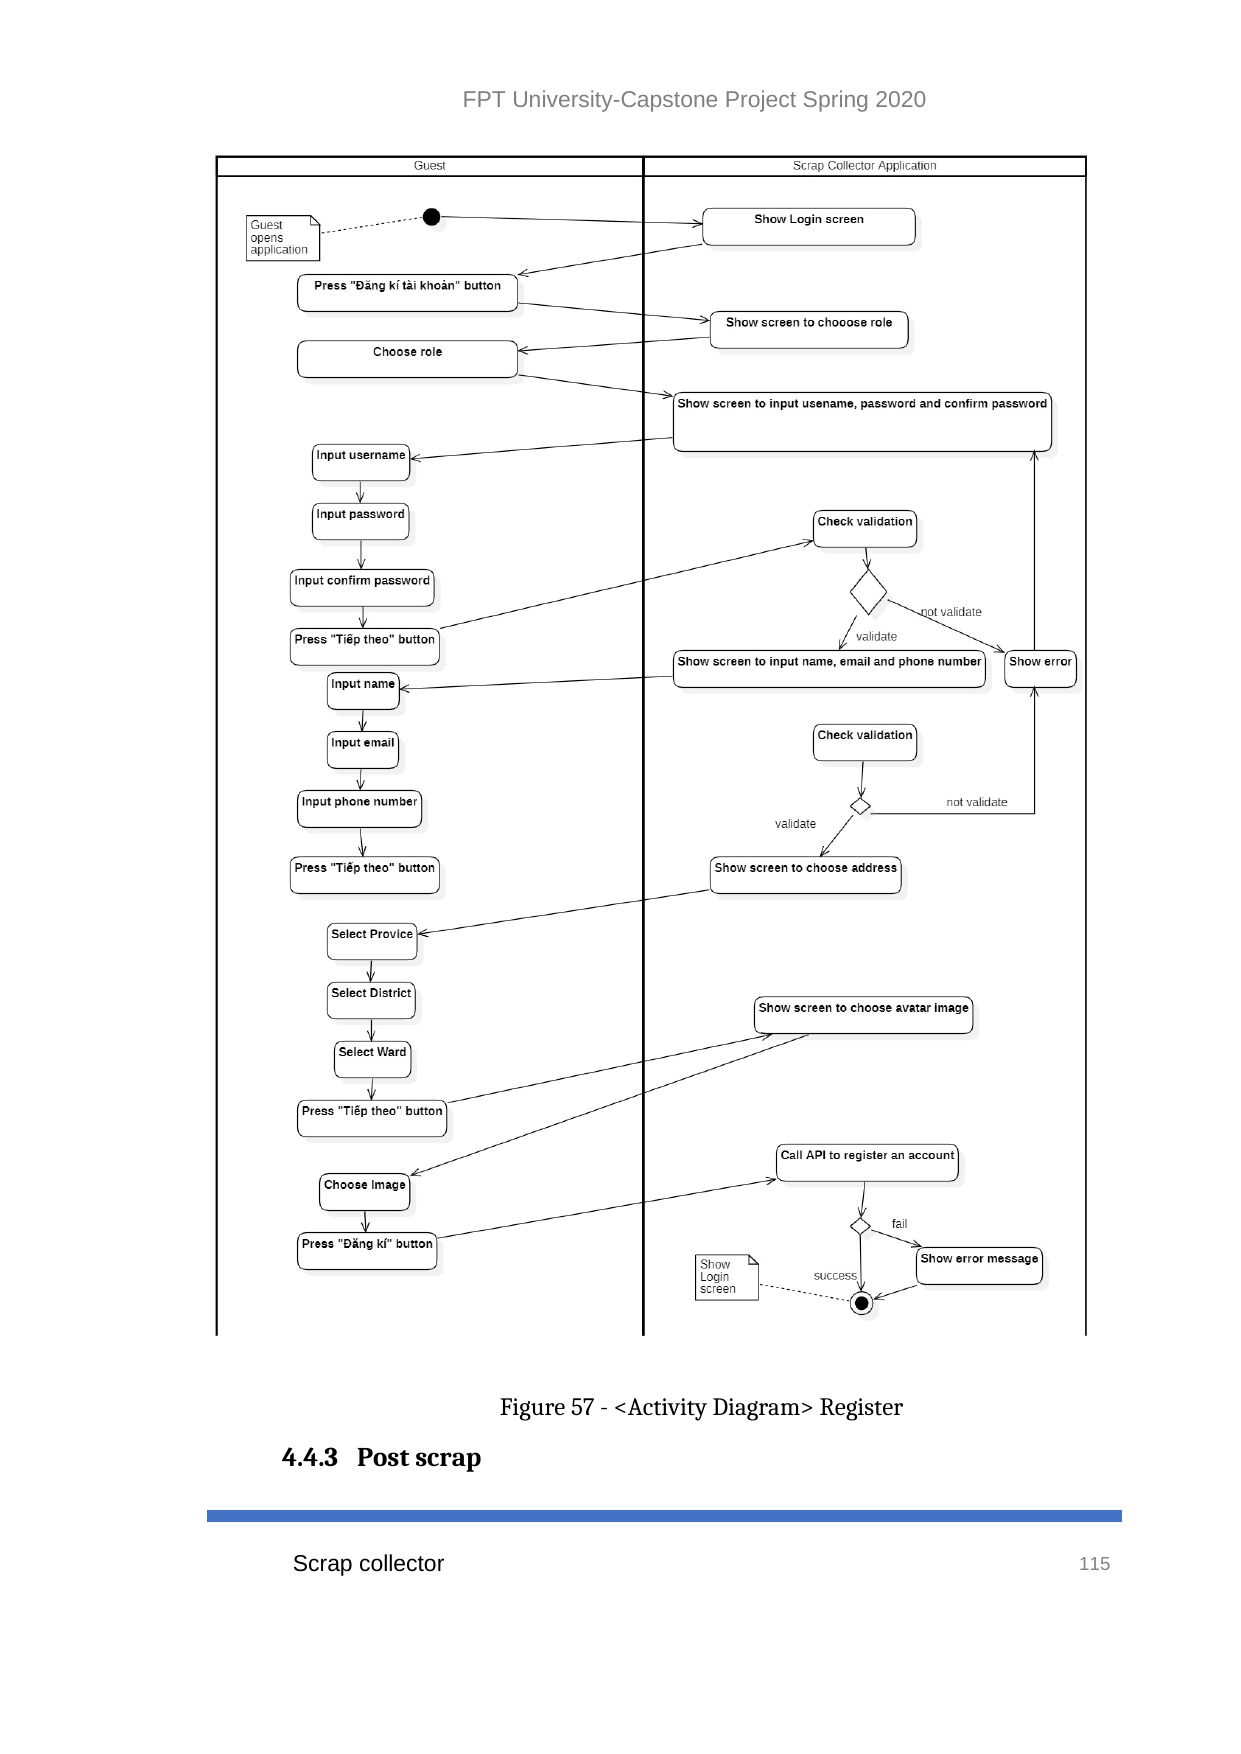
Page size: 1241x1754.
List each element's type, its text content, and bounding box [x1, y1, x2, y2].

list Post scrap [282, 1442, 1122, 1473]
picture [207, 147, 1122, 1372]
